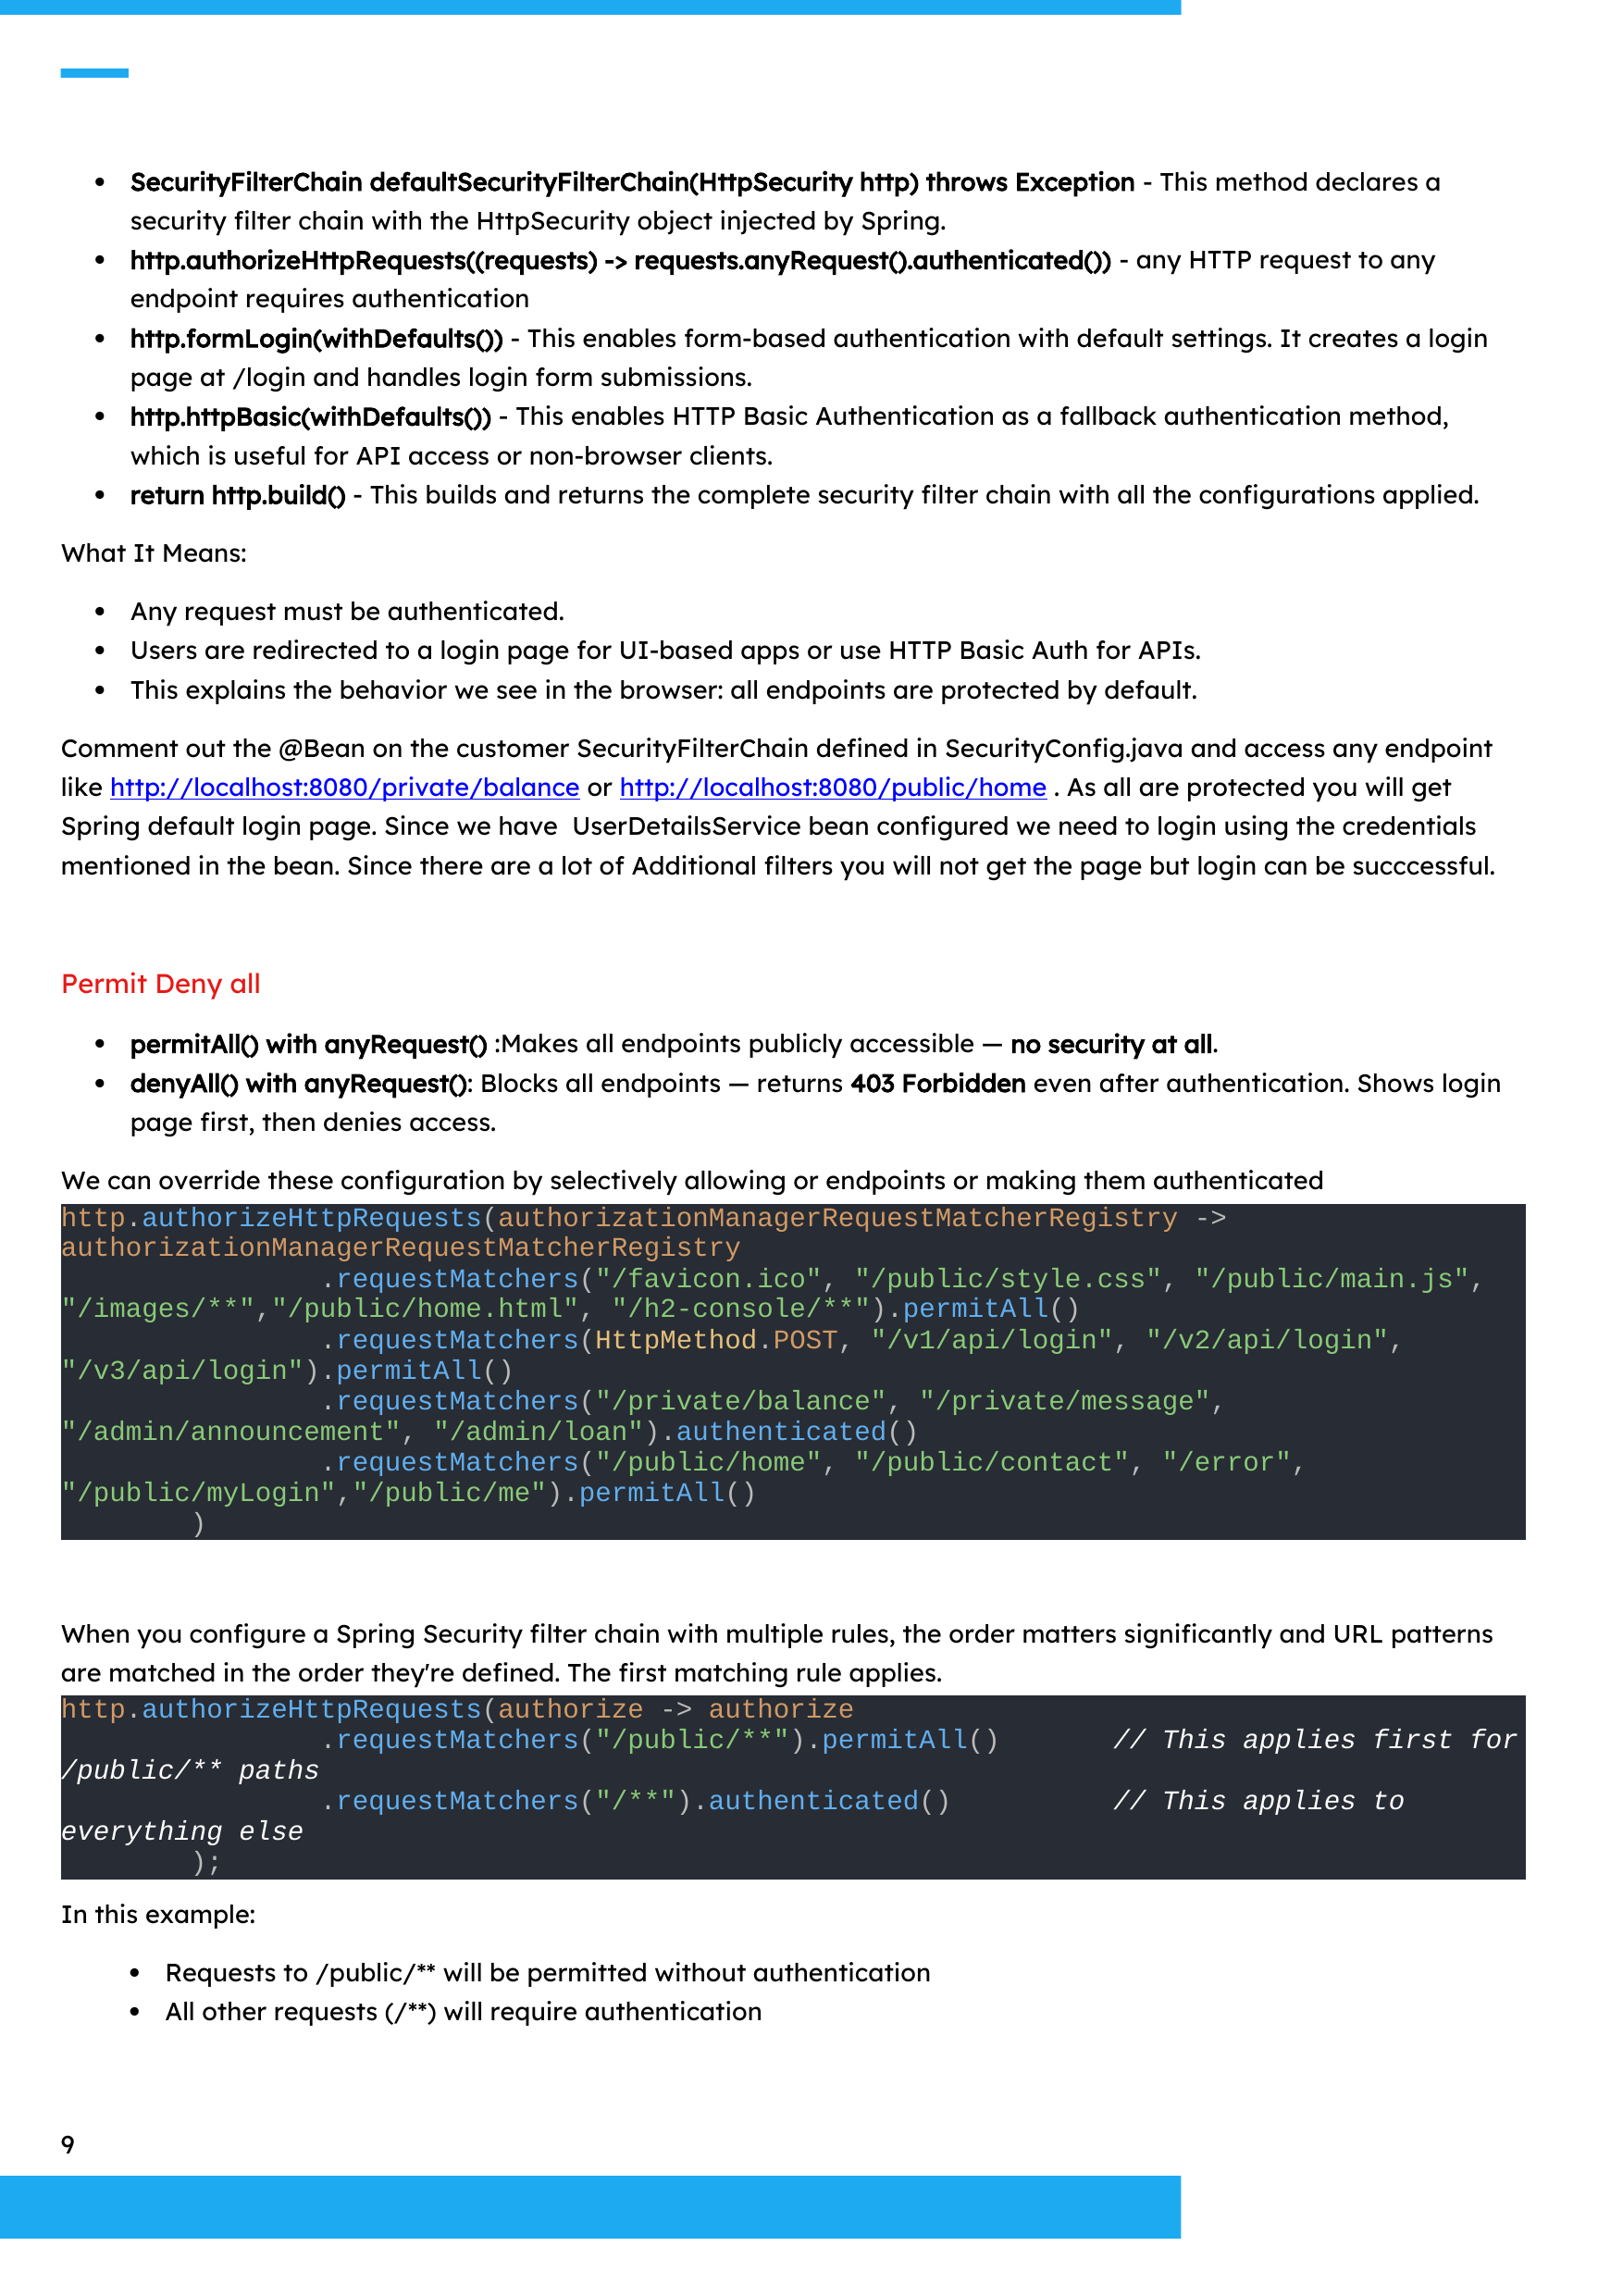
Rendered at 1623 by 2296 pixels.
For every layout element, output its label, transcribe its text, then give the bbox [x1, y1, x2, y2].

text When you configure a Spring Security filter chain with multiple rules, the order matters significantly and URL patterns are matched in the order they're defined. The first matching rule applies. [61, 1618, 1526, 1688]
list All other requests (/**) will require authentication [130, 1996, 1526, 2028]
list Users are redirected to a login page for UI-based apps or use HTTP Basic Auth for APIs. [95, 635, 1526, 665]
list This explains the behavior we see in the browser: all endpoints are protected by default. [95, 674, 1526, 705]
list SecurityFilterChain defaultSecurityFilterChain(HttpSecurity http) throws Exception - This method declares a security filter chain with the HttpSecurity object injected by Spring. [95, 166, 1526, 236]
list denyAll() with anyRequest(): Blocks all endpoints — returns 403 Forbidden even after authentication. Shows login page first, then denies access. [95, 1067, 1526, 1137]
picture [0, 0, 1182, 15]
picture [0, 2176, 1182, 2239]
text http.authorizeHttpRequests(authorizationManagerRequestMatcherRegistry -> authorizationManagerRequestMatcherRegistry .requestMatchers("/favicon.ico", "/public/style.css", "/public/main.js", "/images/**","/public/home.html", "/h2-console/**").permitAll() .requestMatchers(HttpMethod.POST, "/v1/api/login", "/v2/api/login", "/v3/api/login").permitAll() .requestMatchers("/private/balance", "/private/message", "/admin/announcement", "/admin/loan").authenticated() .requestMatchers("/public/home", "/public/contact", "/error", "/public/myLogin","/public/me").permitAll() ) [61, 1204, 1526, 1540]
text http.authorizeHttpRequests(authorize -> authorize .requestMatchers("/public/**").permitAll() // This applies first for /public/** paths .requestMatchers("/**").authenticated() // This applies to everything else ); [61, 1695, 1526, 1880]
list Any request must be authenticated. [95, 595, 1526, 627]
text Comment out the @Bean on the customer SecurityFilterChain defined in SecurityConfig.java and access any endpoint like http://localhost:8080/private/balance or http://localhost:8080/public/home . As all are protected you will get Spring default login page. Since we have UserDetailsService bean configured we need to login using the credentials mentioned in the bean. Since there are a lot of Additional filters you will not get the page but login can be succcessful. [61, 732, 1526, 881]
list http.httpBasic(withDefaults()) - This enables HTTP Basic Authentication as a fallback authentication method, which is useful for API access or non-browser clients. [95, 401, 1526, 471]
list return http.build() - This builds and returns the complete security filter chain with all the configurations applied. [95, 478, 1526, 510]
list http.formLogin(withDefaults()) - This enables form-based authentication with default settings. It creates a login page at /login and handles login form submissions. [95, 322, 1526, 392]
subtitle Permit Deny all [61, 966, 1526, 1000]
list http.authorizeHttpRequests((requests) -> requests.anyRequest().authenticated()) - any HTTP request to any endpoint requires authentication [95, 243, 1526, 314]
list Requests to /public/** will be permitted without authentication [130, 1956, 1526, 1988]
text In this example: [61, 1898, 1526, 1930]
list permitAll() with anyRequest() :Makes all endpoints publicly accessible — no security at all. [95, 1028, 1526, 1059]
picture [60, 68, 129, 78]
text What It Means: [61, 537, 1526, 568]
text We can override these configuration by selectively allowing or endpoints or making them authenticated [61, 1164, 1526, 1196]
